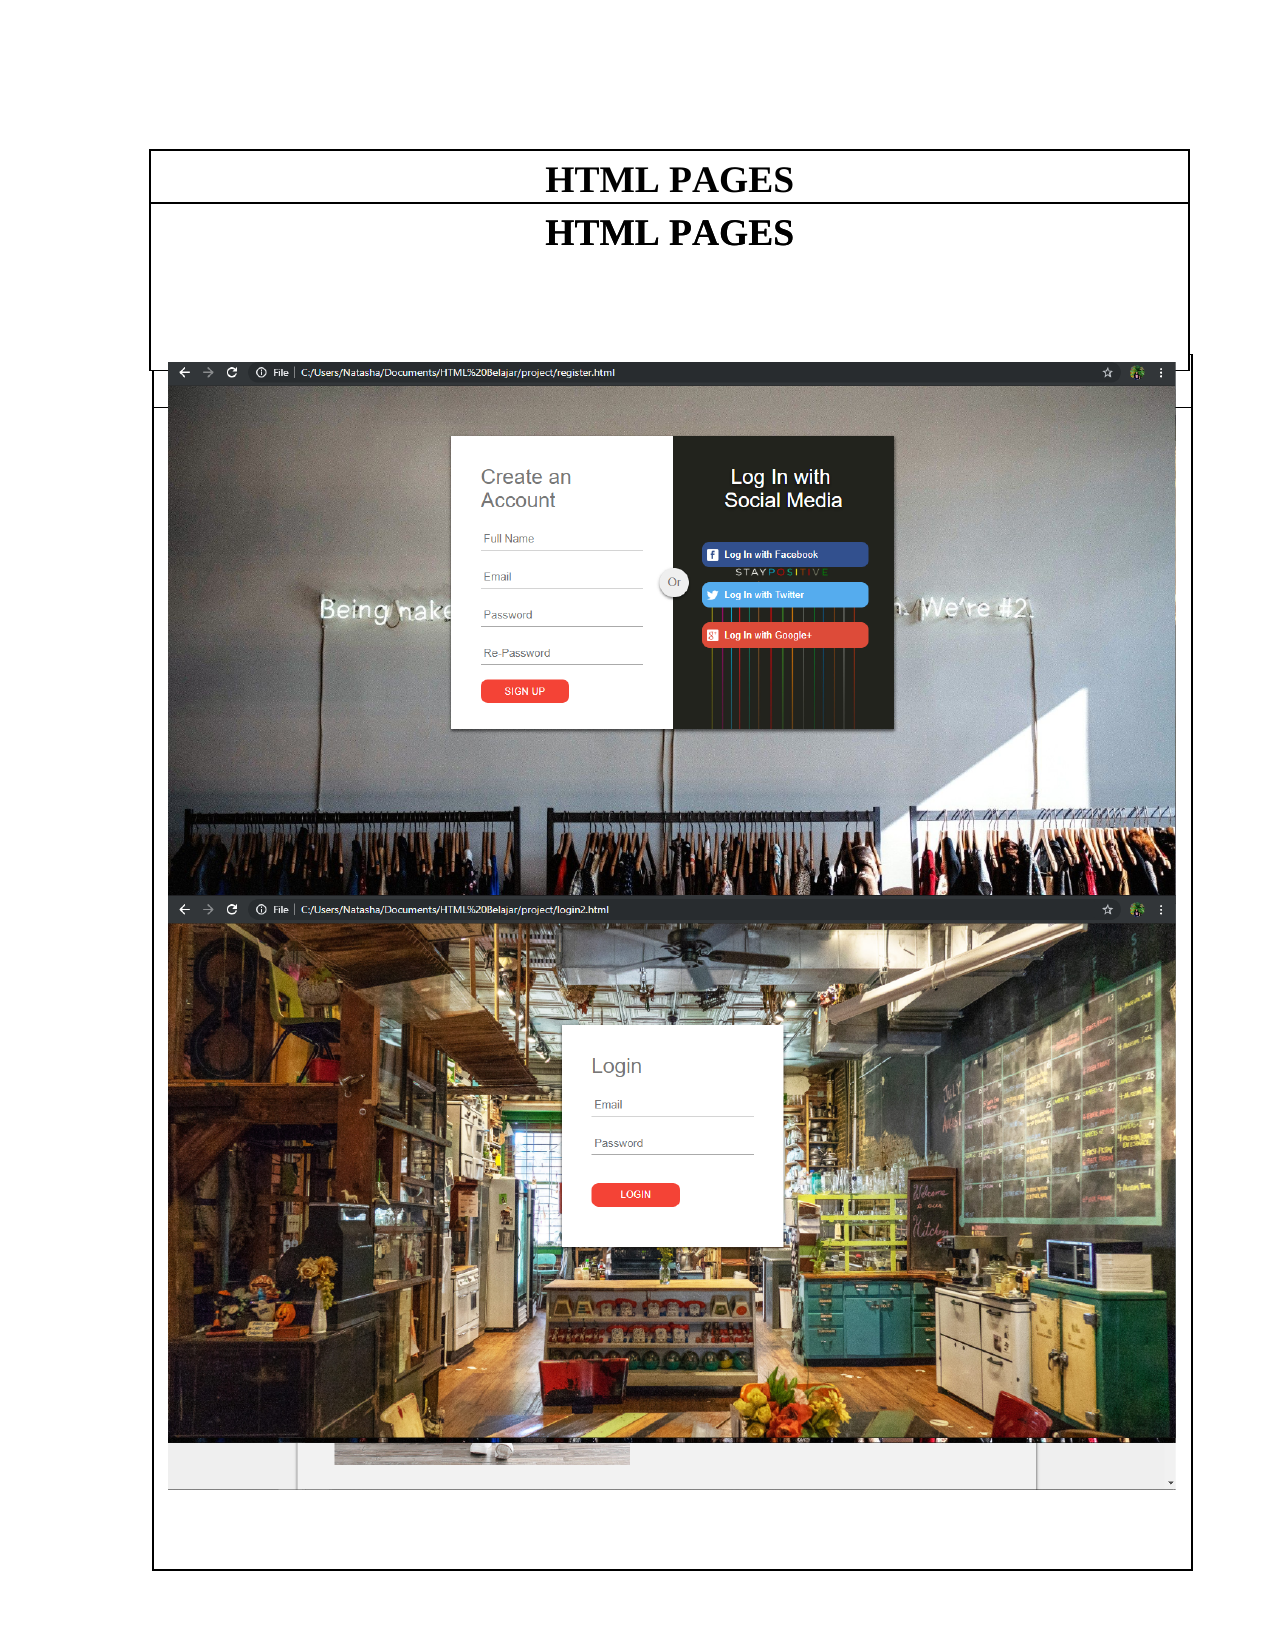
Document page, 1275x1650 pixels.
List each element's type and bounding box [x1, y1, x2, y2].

picture [168, 362, 1176, 1490]
